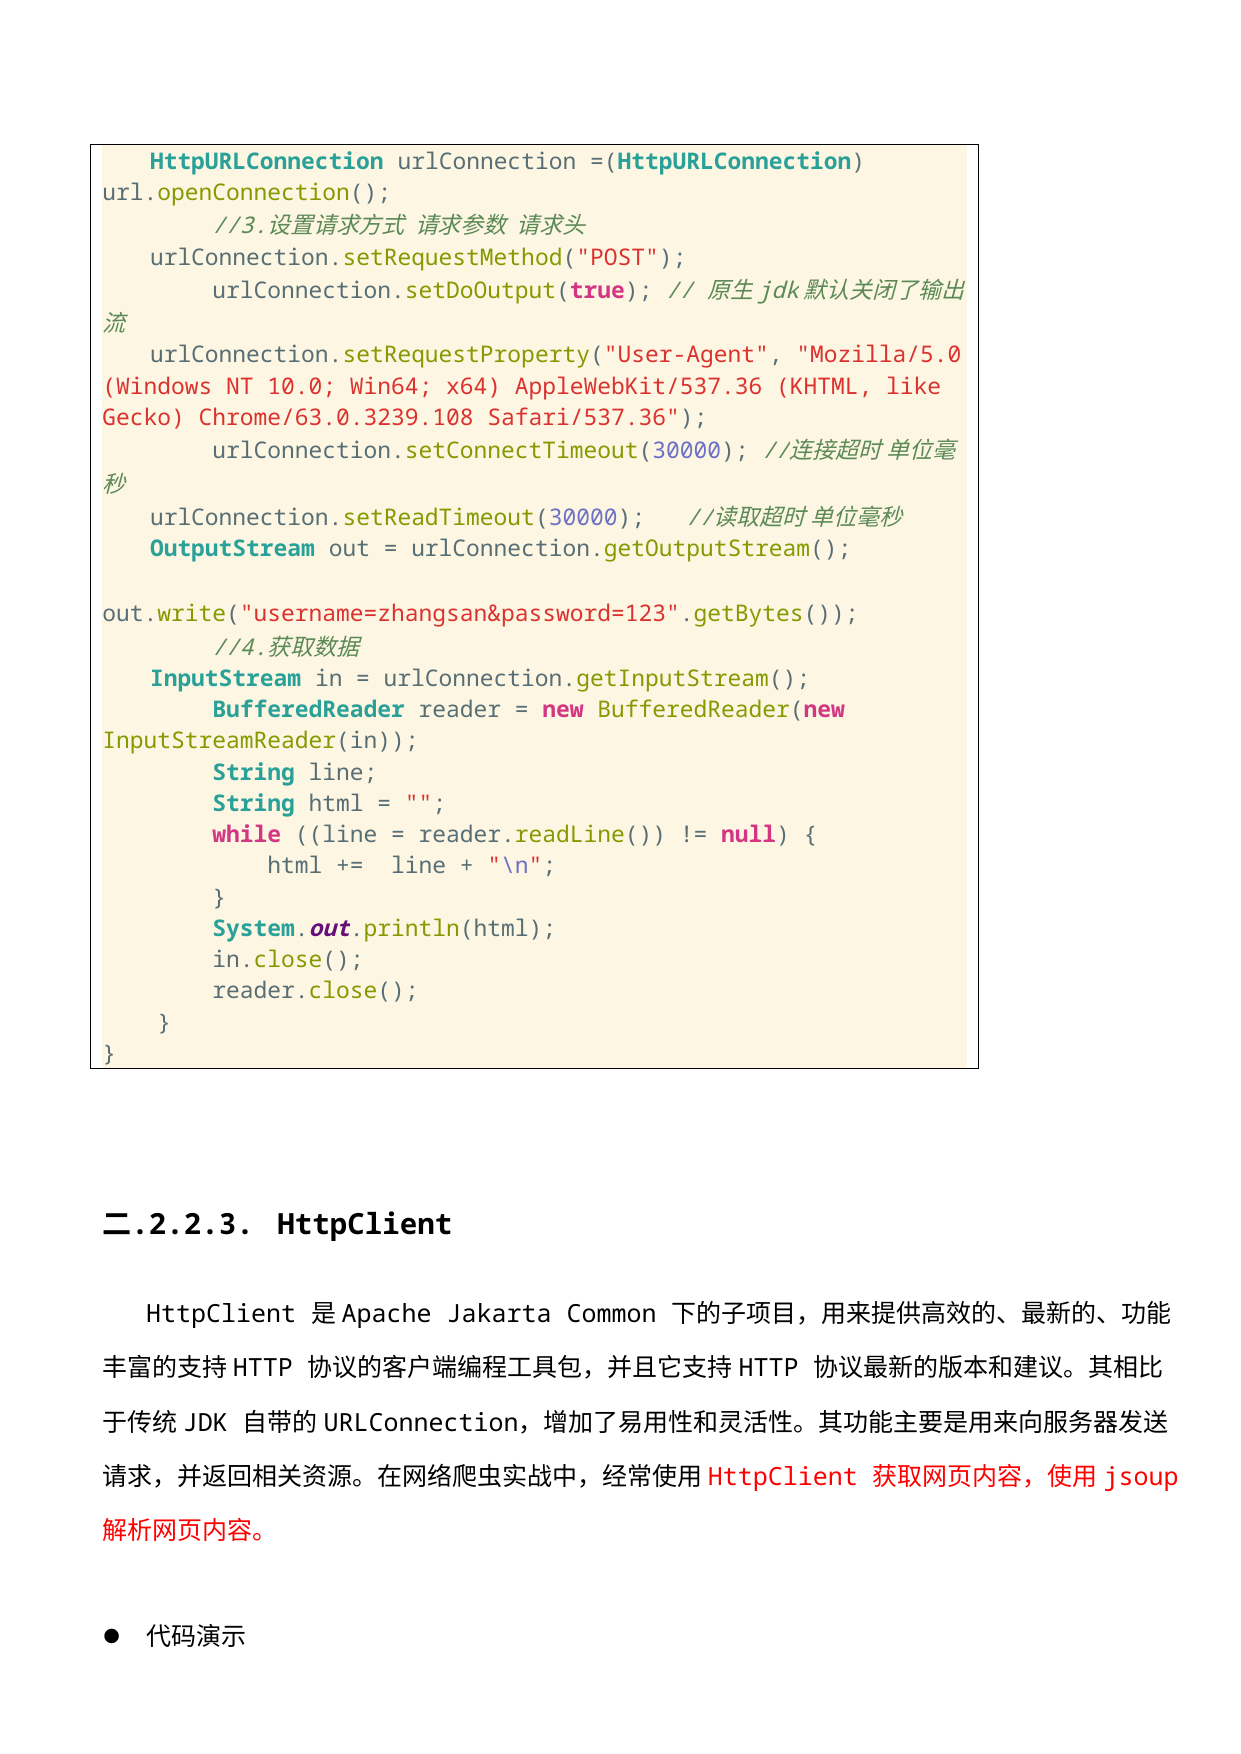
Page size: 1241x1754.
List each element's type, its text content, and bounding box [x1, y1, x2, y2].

list 代码演示 [102, 1616, 1182, 1652]
subtitle HttpClient [102, 1201, 1182, 1243]
text HttpClient 是 Apache Jakarta Common 下的子项目，用来提供高效的、最新的、功能丰富的支持 HTTP 协议的客户端编程工具包，并且它支持 HTTP 协议最新的版本和建议。其相比于传统 JDK 自带的 URLConnection，增加了易用性和灵活性。其功能主要是用来向服务器发送请求，并返回相关资源。在网络爬虫实战中，经常使用 HttpClient 获取网页内容，使用 jsoup 解析网页内容。 [102, 1293, 1182, 1547]
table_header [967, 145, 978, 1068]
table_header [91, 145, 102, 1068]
